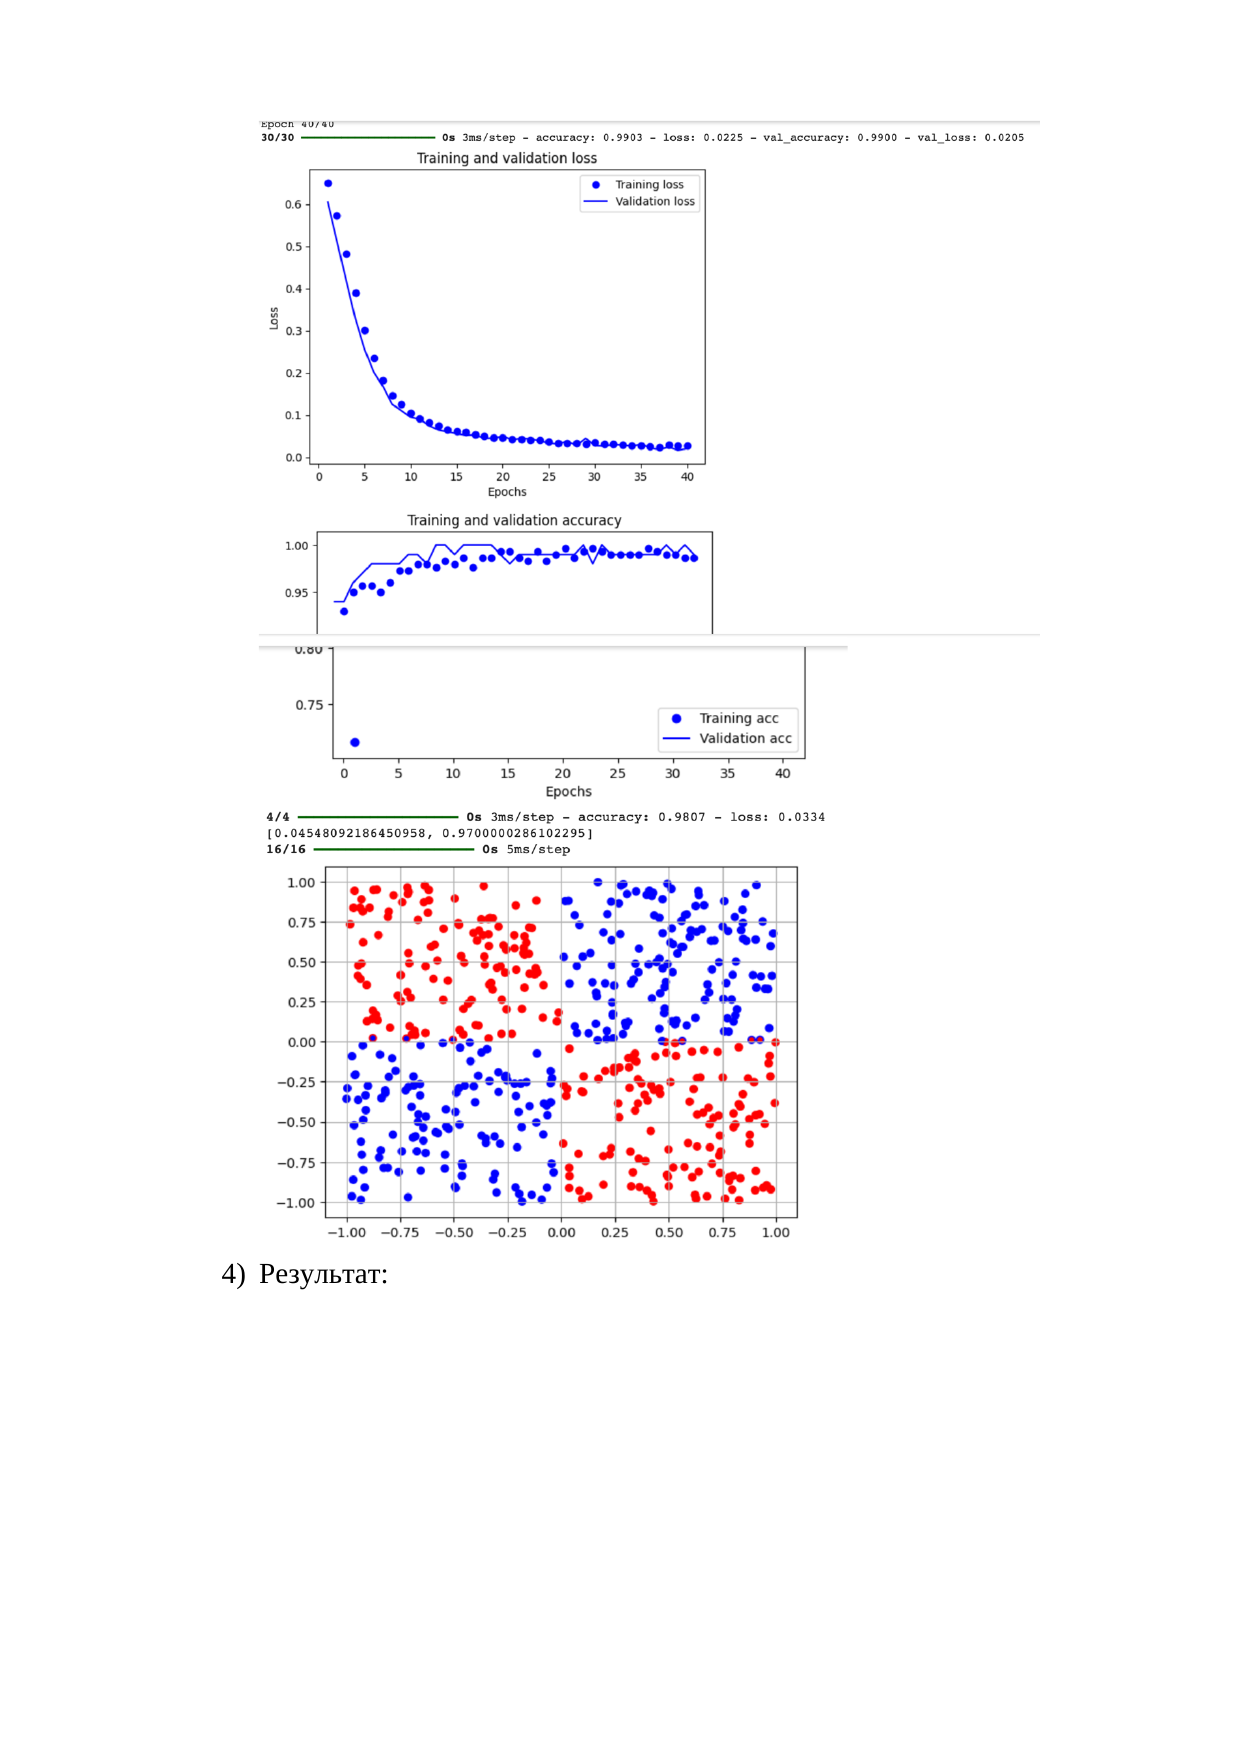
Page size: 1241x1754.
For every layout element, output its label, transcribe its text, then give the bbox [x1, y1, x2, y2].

picture [258, 118, 1040, 1256]
list Результат: [221, 1256, 1152, 1289]
